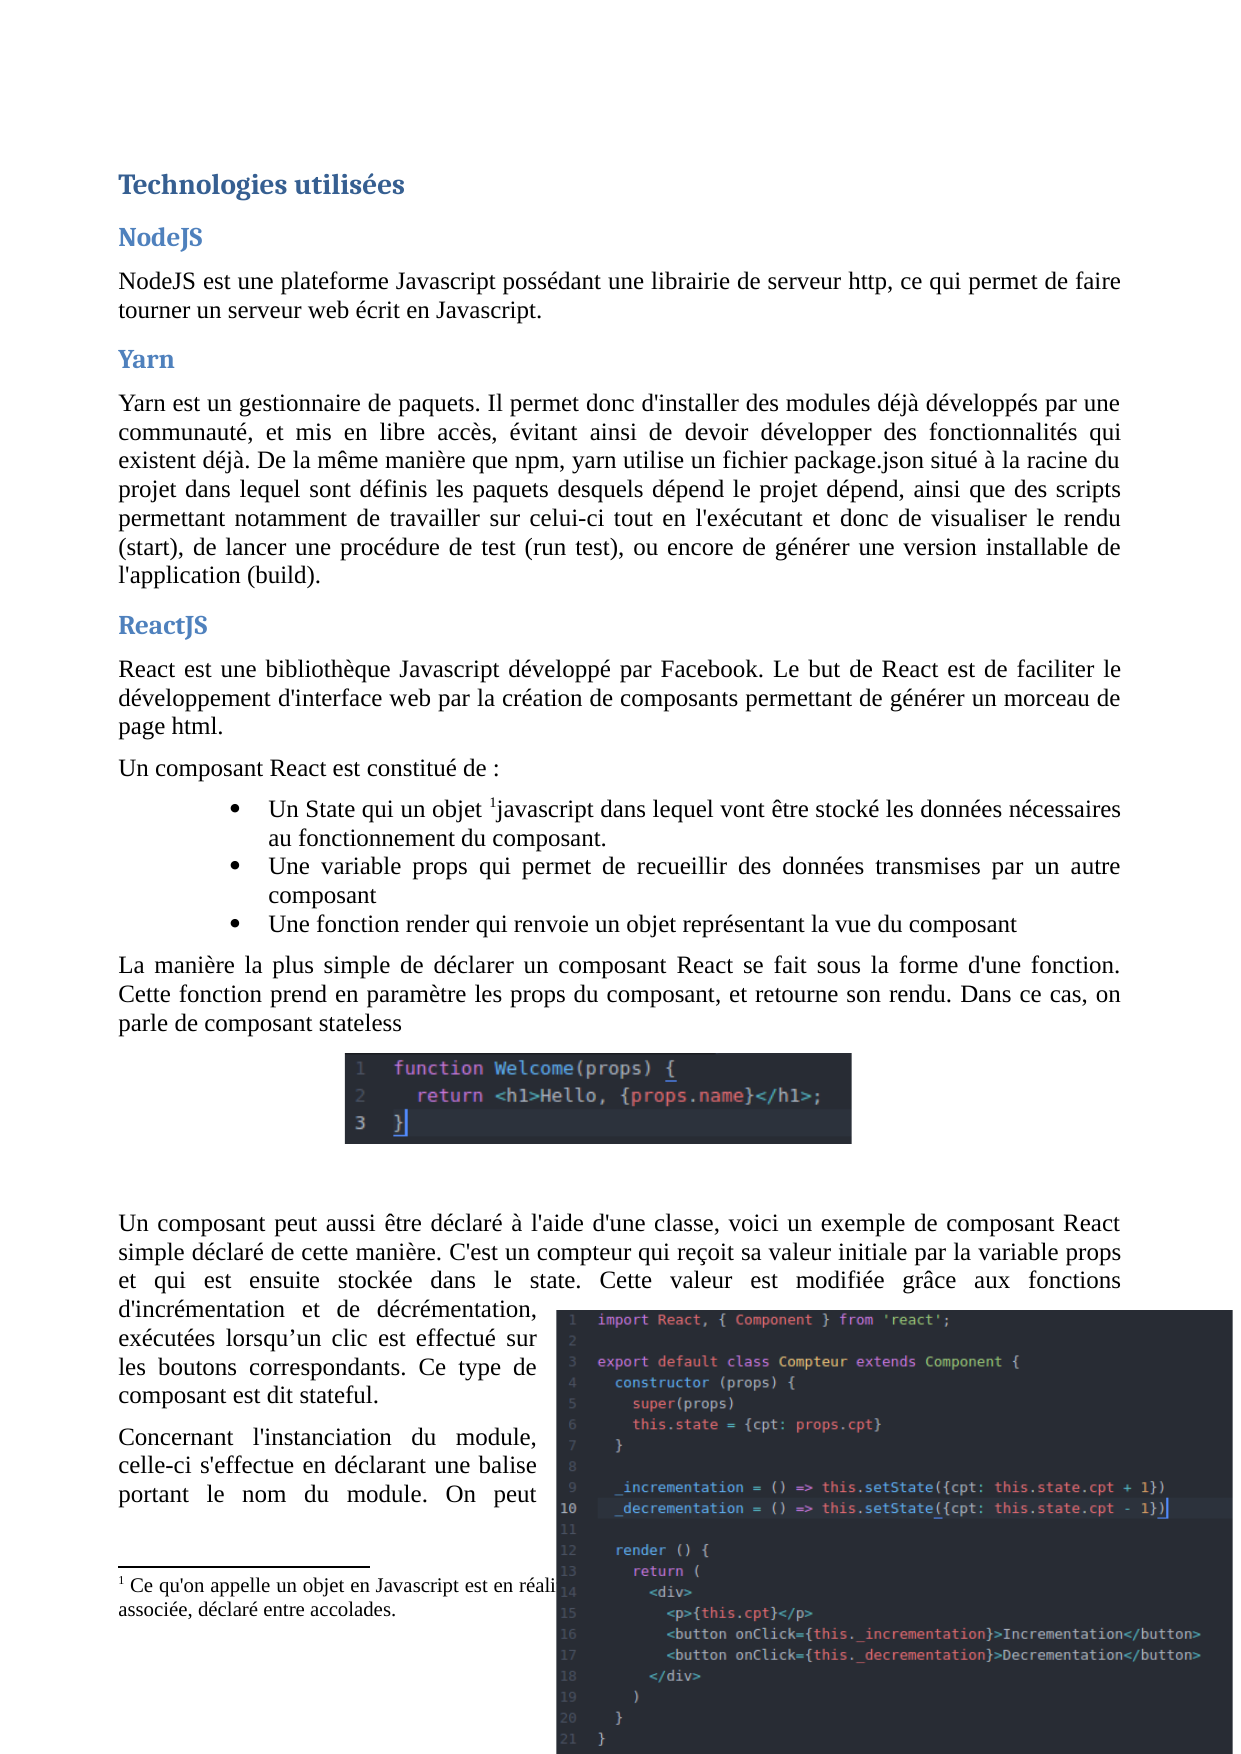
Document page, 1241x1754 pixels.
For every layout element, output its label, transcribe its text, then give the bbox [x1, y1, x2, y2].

text NodeJS est une plateforme Javascript possédant une librairie de serveur http, ce qui permet de faire tourner un serveur web écrit en Javascript. [118, 266, 1122, 324]
text React est une bibliothèque Javascript développé par Facebook. Le but de React est de faciliter le développement d'interface web par la création de composants permettant de générer un morceau de page html. [118, 654, 1122, 740]
list Une fonction render qui renvoie un objet représentant la vue du composant [231, 909, 1122, 938]
text Un composant React est constitué de : [118, 753, 1122, 781]
list Un State qui un objet javascript dans lequel vont être stocké les données nécessaires au fonctionnement du composant. [231, 794, 1122, 851]
text La manière la plus simple de déclarer un composant React se fait sous la forme d'une fonction. Cette fonction prend en paramètre les props du composant, et retourne son rendu. [118, 950, 1122, 1036]
text Yarn est un gestionnaire de paquets. Il permet donc d'installer des modules déjà développés par une communauté, et mis en libre accès, évitant ainsi de devoir développer des fonctionnalités qui existent déjà. De la même manière que npm, yarn utilise un fichier package.json situé à la racine du projet dans lequel sont définis les paquets desquels le projet ainsi que des scripts permettant notamment de travailler sur celui-ci tout en l'exécutant et donc de visualiser le rendu (start), de lancer une procédure de test (run test), ou encore de générer une version installable de l'application (build). [118, 388, 1122, 589]
picture [556, 1310, 1233, 1754]
subtitle Yarn [118, 344, 1122, 376]
subtitle NodeJS [118, 222, 1122, 254]
picture [344, 1053, 852, 1144]
subtitle Technologies utilisées [118, 168, 1122, 202]
text Un composant peut aussi être déclaré à l'aide d'une classe, voici un exemple de composant React simple déclaré de cette manière. C'est un compteur qui reçoit sa valeur initiale par la variable props et qui est ensuite stockée dans le state. Cette valeur est modifiée grâce aux fonctions d'incrémentation et de décrémentation, exécutées lorsqu’un clic est effectué sur les boutons correspondants. [118, 1208, 1122, 1409]
subtitle ReactJS [118, 610, 1122, 641]
list Une variable props qui permet de recueillir des données transmises par un autre composant [231, 851, 1122, 909]
